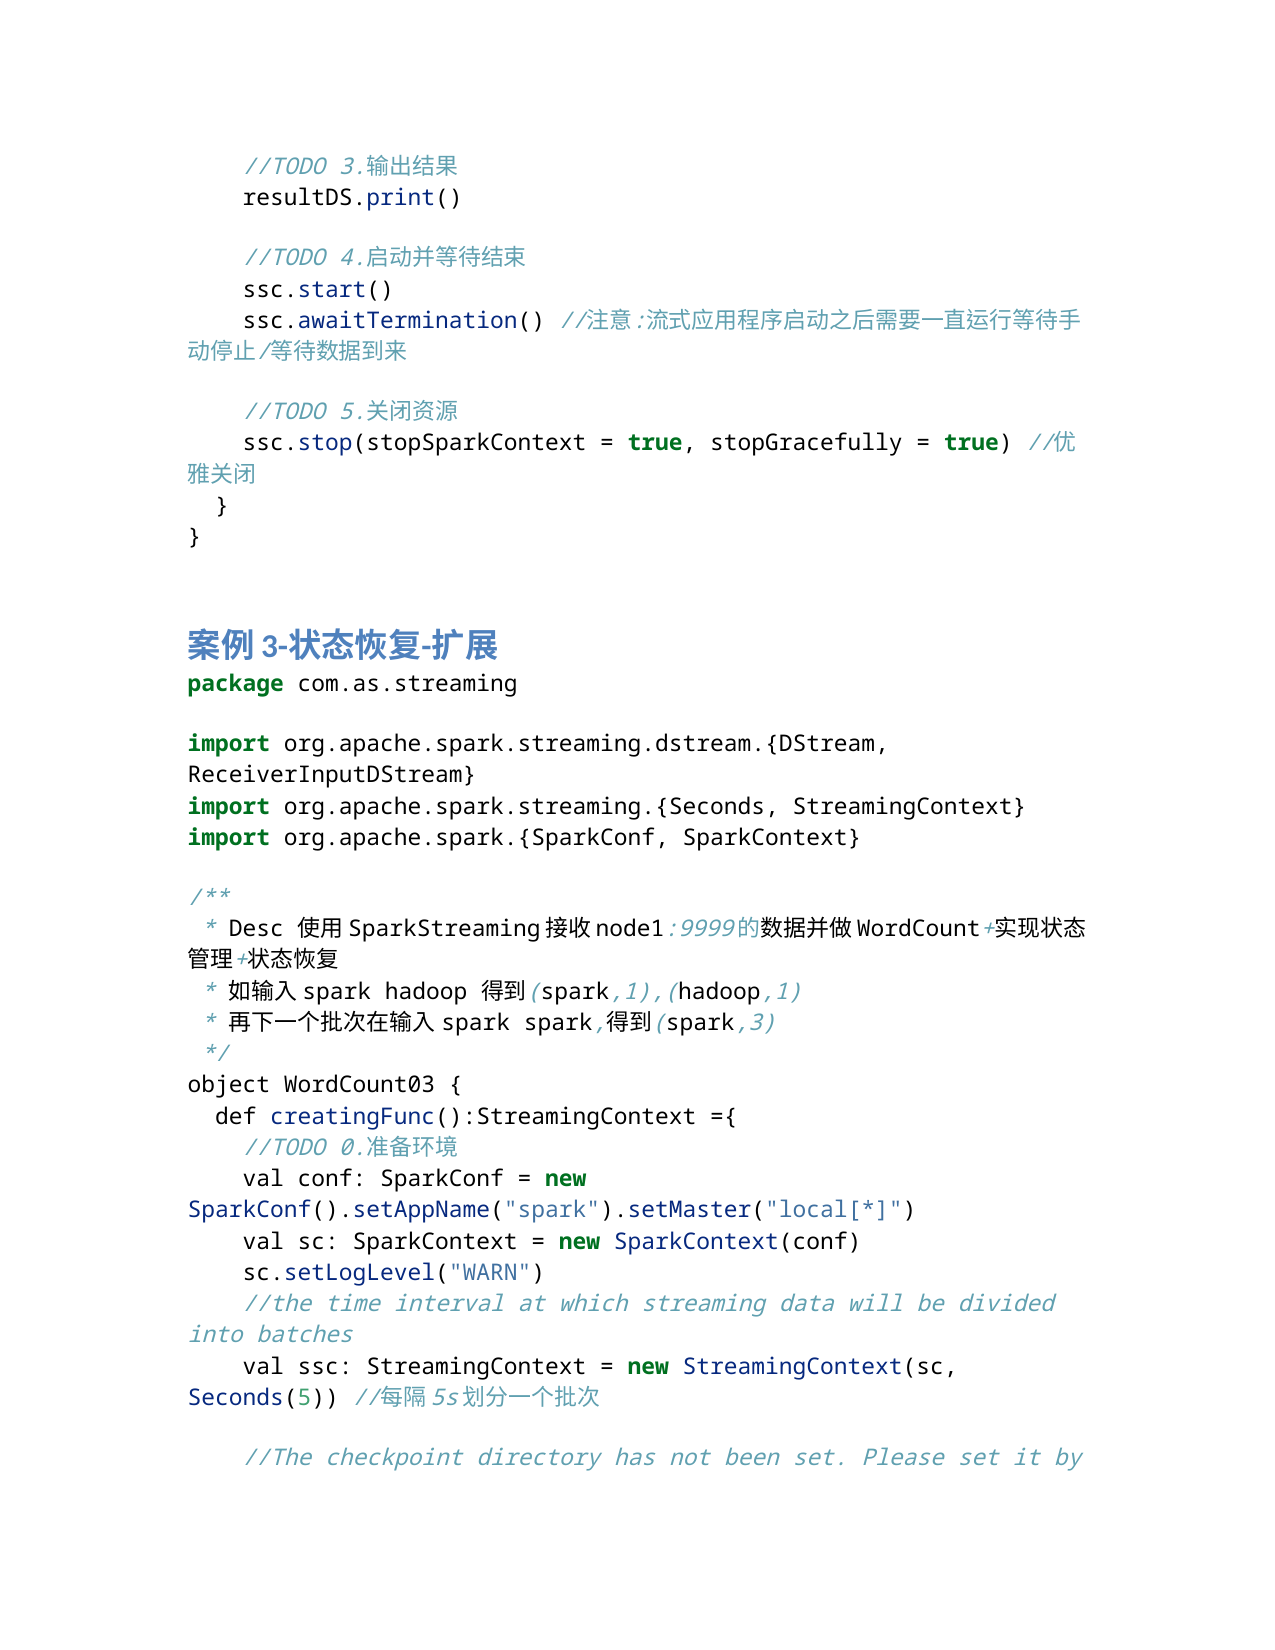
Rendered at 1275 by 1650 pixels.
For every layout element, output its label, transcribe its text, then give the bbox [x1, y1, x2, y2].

subtitle 案例3-状态恢复-扩展 [187, 622, 1087, 667]
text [187, 667, 1087, 1472]
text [187, 150, 1087, 551]
